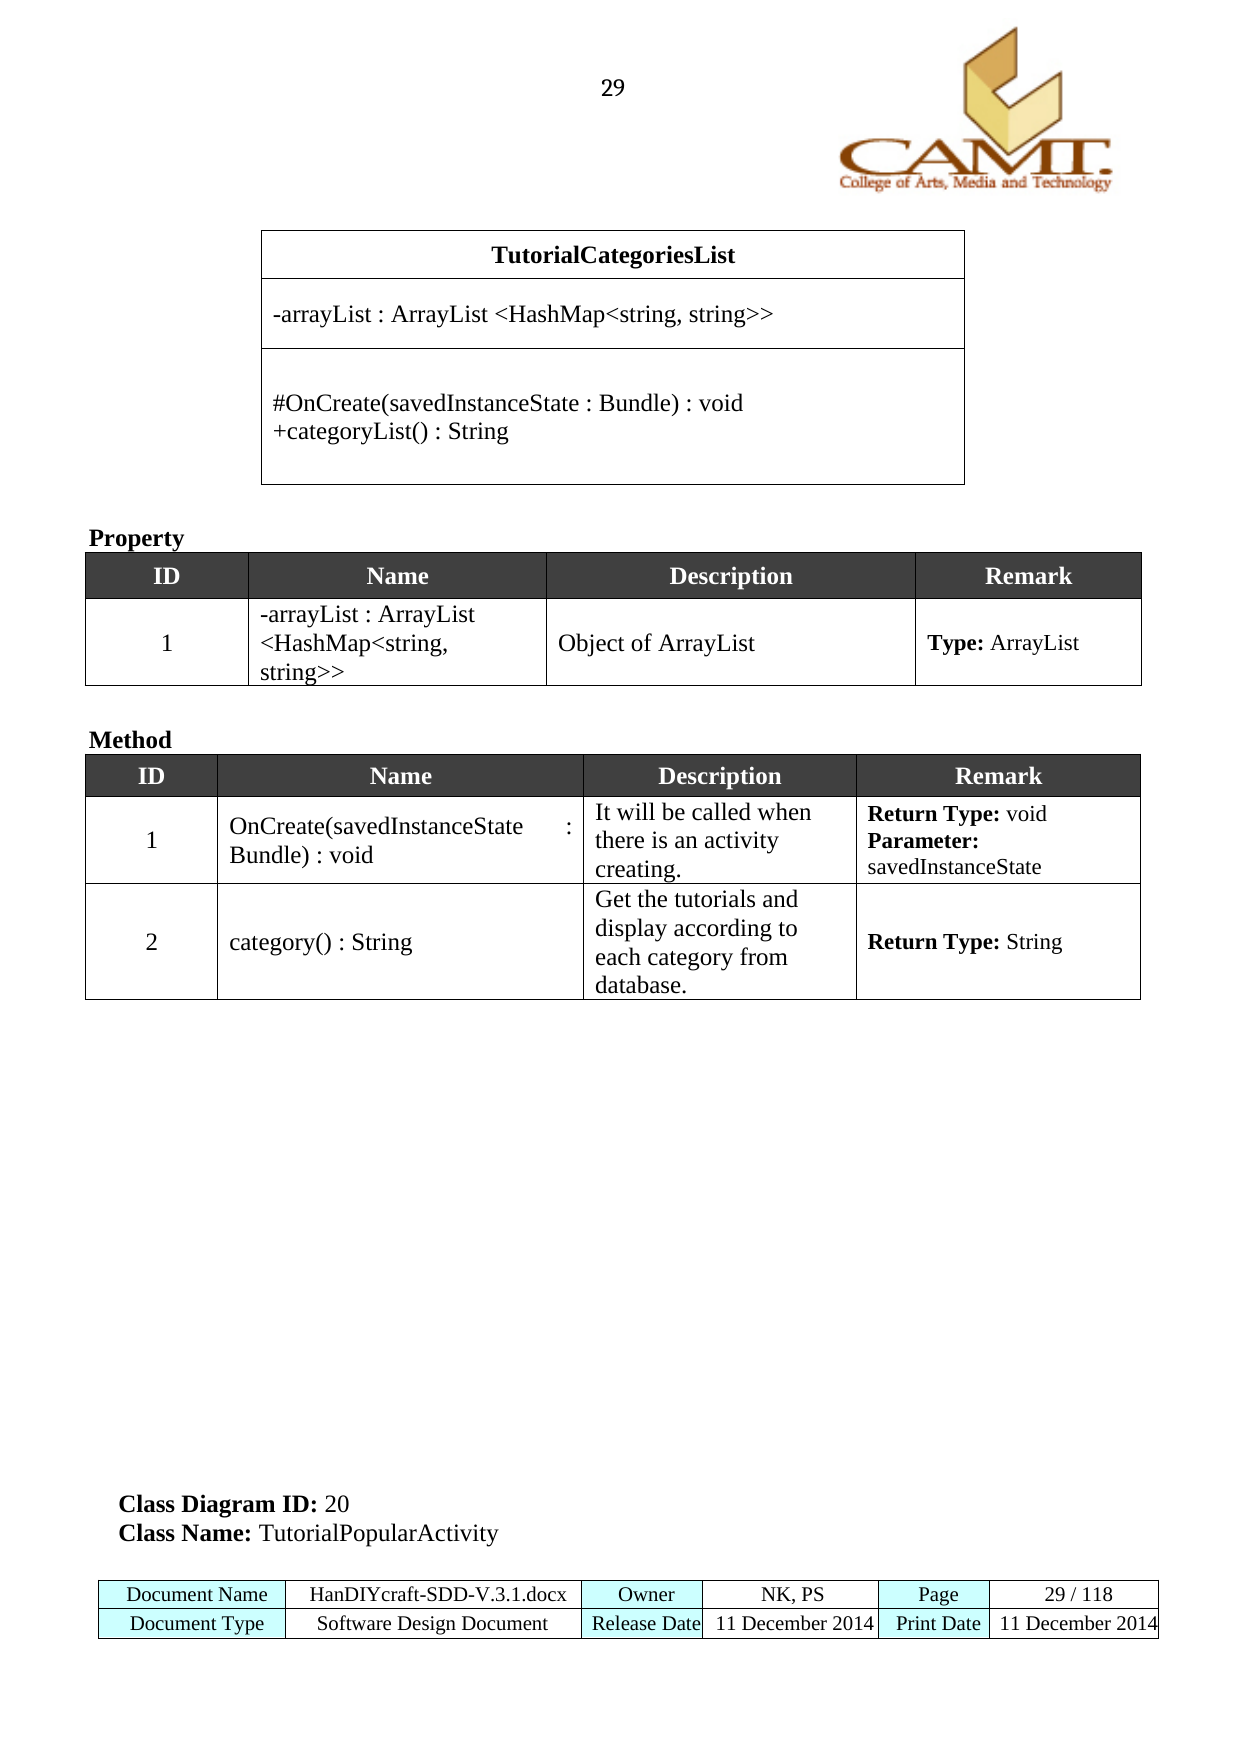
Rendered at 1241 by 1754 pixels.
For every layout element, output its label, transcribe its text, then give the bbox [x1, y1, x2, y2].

table_cell 2 [86, 884, 217, 999]
table_header Name [249, 553, 546, 598]
table_cell #OnCreate(savedInstanceState : Bundle) : void +categoryList() : String [262, 349, 964, 484]
table_cell Object of ArrayList [547, 599, 915, 685]
table_cell Return Type: void Parameter: savedInstanceState [857, 797, 1140, 883]
text Class Diagram ID: 20 [118, 1489, 1108, 1518]
table_cell 1 [86, 797, 217, 883]
table_header Description [584, 755, 856, 796]
table_cell Return Type: String [857, 884, 1140, 999]
list Property [88, 523, 1108, 552]
table_cell It will be called when there is an activity creating. [584, 797, 856, 883]
table_cell Get the tutorials and display according to each category from database. [584, 884, 856, 999]
table_cell OnCreate(savedInstanceState : Bundle) : void [218, 797, 583, 883]
table_header TutorialCategoriesList [262, 231, 964, 278]
table_header Remark [857, 755, 1140, 796]
table_cell category() : String [218, 884, 583, 999]
table_cell -arrayList : ArrayList <HashMap<string, string>> [262, 279, 964, 348]
table_header Description [547, 553, 915, 598]
table_header Name [218, 755, 583, 796]
table_header ID [86, 553, 248, 598]
list Method [88, 725, 1108, 753]
table_cell -arrayList : ArrayList <HashMap<string, string>> [249, 599, 546, 685]
table_header ID [86, 755, 217, 796]
table_header Remark [916, 553, 1141, 598]
picture [755, 18, 1221, 207]
table_cell Type: ArrayList [916, 599, 1141, 685]
table_cell 1 [86, 599, 248, 685]
text Class Name: TutorialPopularActivity [118, 1518, 1108, 1546]
